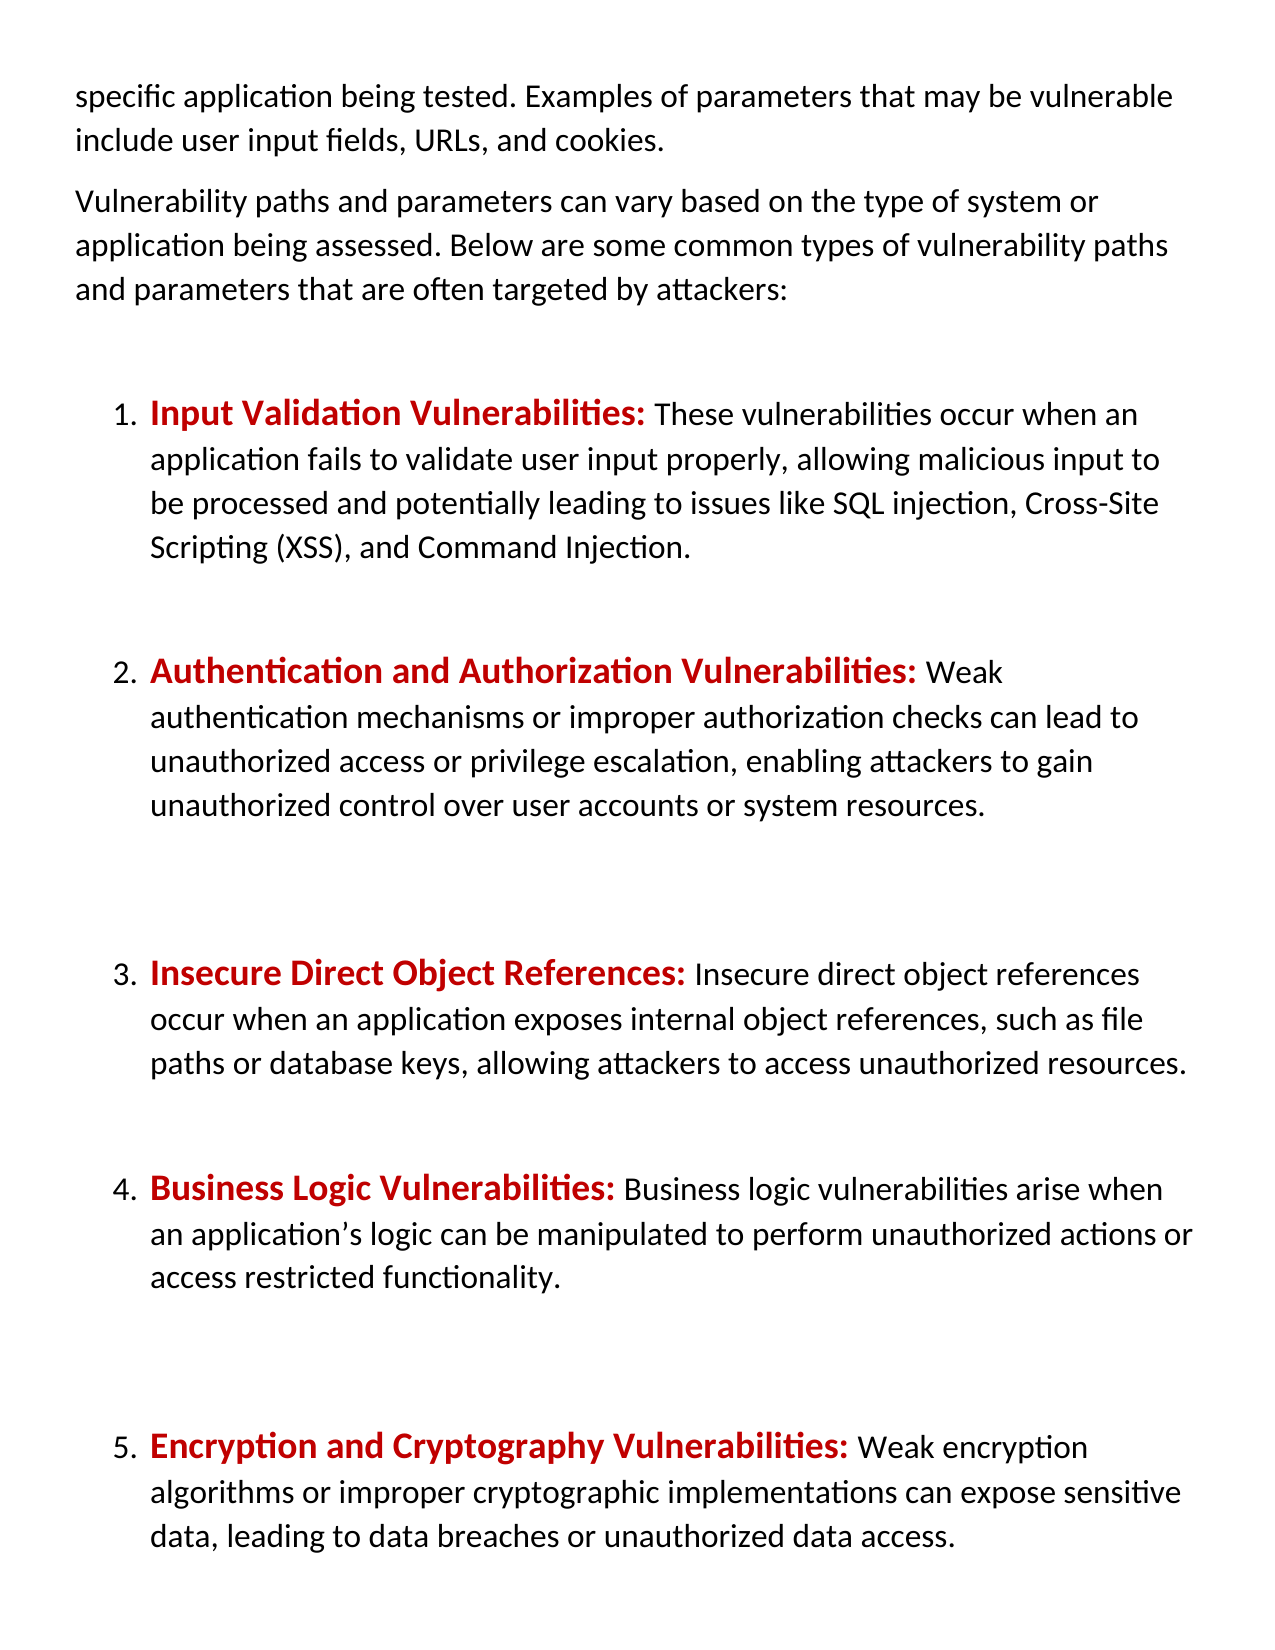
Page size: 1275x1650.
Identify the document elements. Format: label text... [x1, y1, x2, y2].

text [75, 75, 1200, 160]
list Insecure Direct Object References: Insecure direct object references occur when an application exposes internal object references, such as file paths or database keys, allowing attackers to access unauthorized resources. [112, 949, 1200, 1083]
list Input Validation Vulnerabilities: These vulnerabilities occur when an application fails to validate user input properly, allowing malicious input to be processed and potentially leading to issues like SQL injection, Cross-Site Scripting (XSS), and Command Injection. [112, 389, 1200, 566]
list Encryption and Cryptography Vulnerabilities: Weak encryption algorithms or improper cryptographic implementations can expose sensitive data, leading to data breaches or unauthorized data access. [112, 1422, 1200, 1555]
list Authentication and Authorization Vulnerabilities: Weak authentication mechanisms or improper authorization checks can lead to unauthorized access or privilege escalation, enabling attackers to gain unauthorized control over user accounts or system resources. [112, 647, 1200, 825]
text Vulnerability paths and parameters can vary based on the type of system or application being assessed. Below are some common types of vulnerability paths and parameters that are often targeted by attackers: [75, 179, 1200, 308]
list Business Logic Vulnerabilities: Business logic vulnerabilities arise when an application’s logic can be manipulated to perform unauthorized actions or access restricted functionality. [112, 1163, 1200, 1297]
